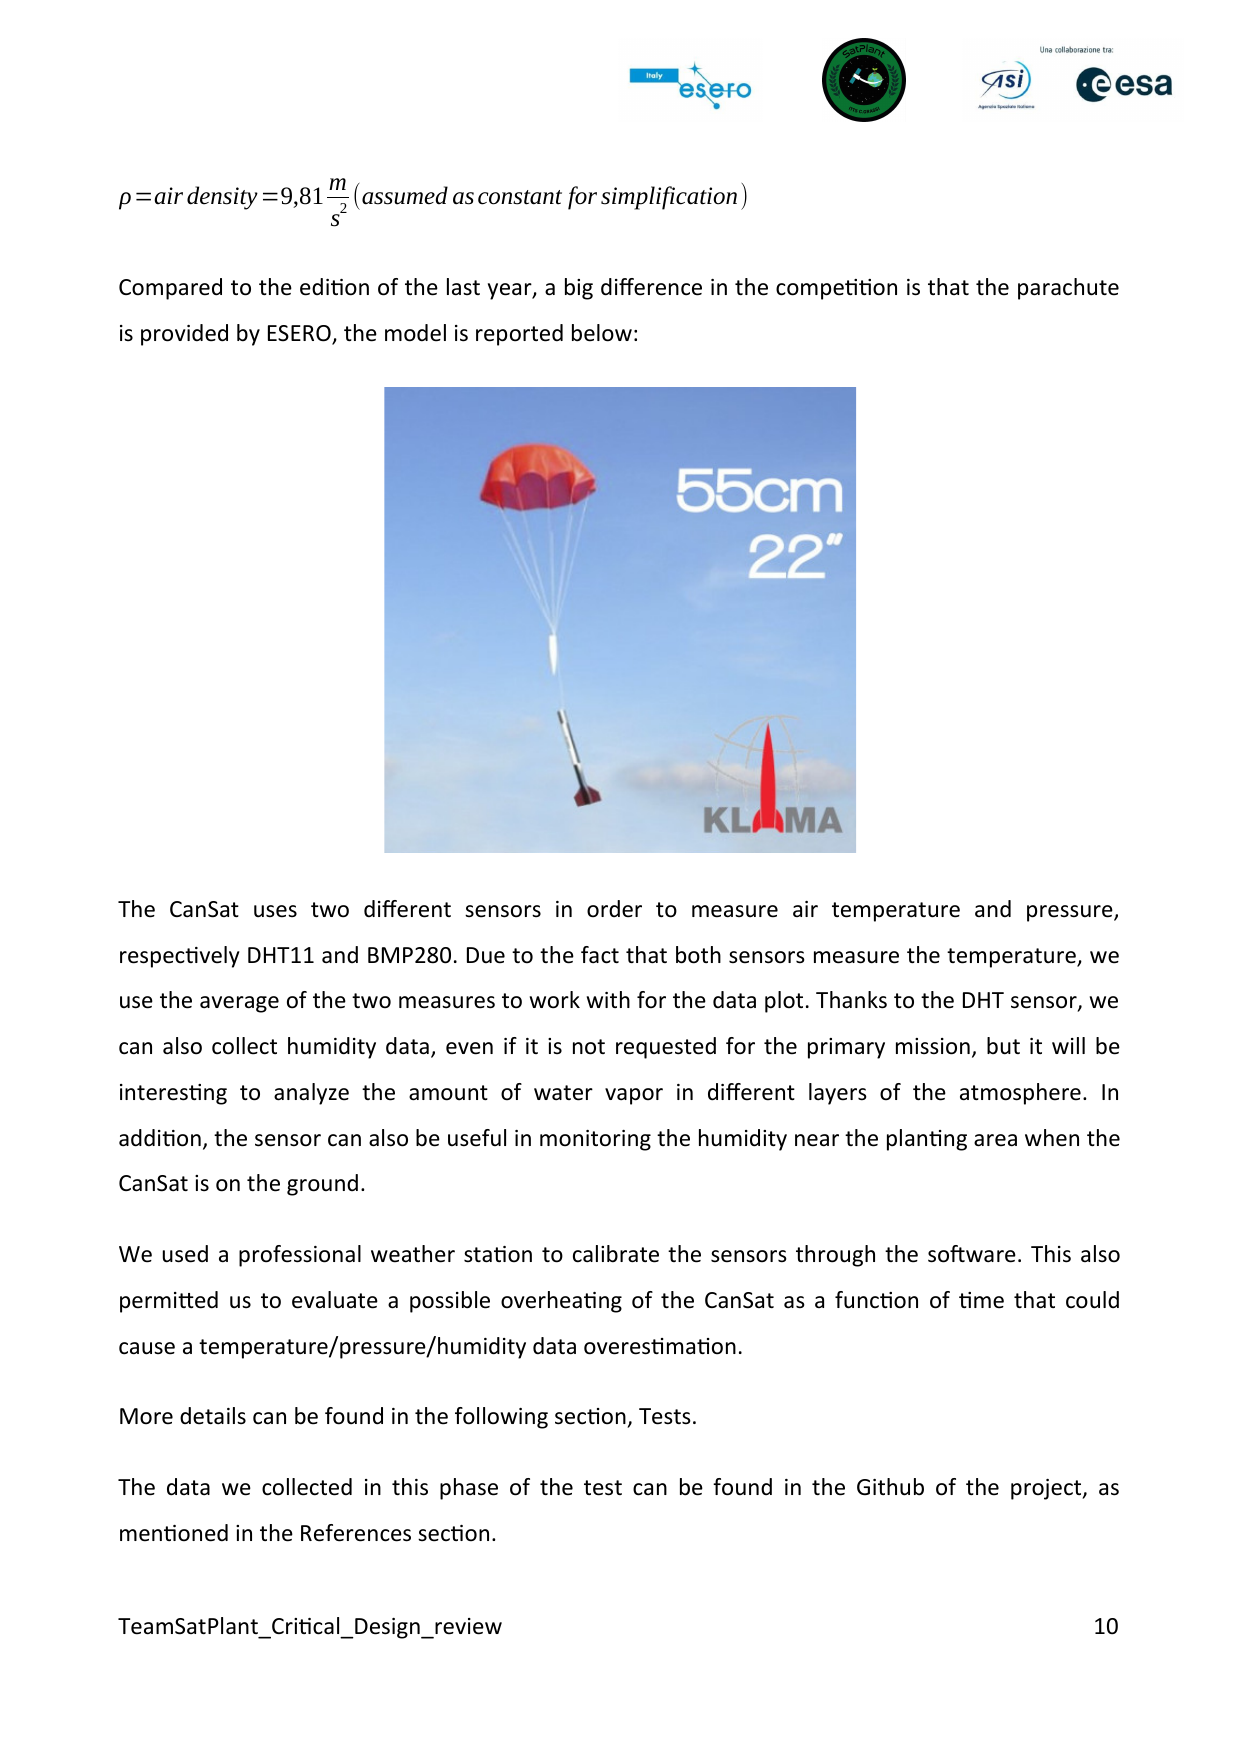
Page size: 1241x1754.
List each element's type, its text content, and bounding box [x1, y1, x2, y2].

picture [618, 38, 764, 122]
picture [962, 38, 1185, 122]
text The data we collected in this phase of the test can be found in the Github of the project, as mentioned in the References section. [118, 1471, 1122, 1547]
picture [822, 38, 906, 122]
text The CanSat uses two different sensors in order to measure air temperature and pressure, respectively DHT11 and BMP280. Due to the fact that both sensors measure the temperature, we use the average of the two measures to work with for the data plot. Thanks to the DHT sensor, we can also collect humidity data, even if it is not requested for the primary mission, but it will be interesting to analyze the amount of water vapor in different layers of the atmosphere. In addition, the sensor can also be useful in monitoring the humidity near the planting area when the CanSat is on the ground. [118, 893, 1122, 1198]
text More details can be found in the following section, Tests. [118, 1401, 1122, 1431]
text We used a professional weather station to calibrate the sensors through the software. This also permitted us to evaluate a possible overheating of the CanSat as a function of time that could cause a temperature/pressure/humidity data overestimation. [118, 1238, 1122, 1360]
picture [384, 387, 857, 853]
text Compared to the edition of the last year, a big difference in the competition is that the parachute is provided by ESERO, the model is reported below: [118, 271, 1122, 347]
